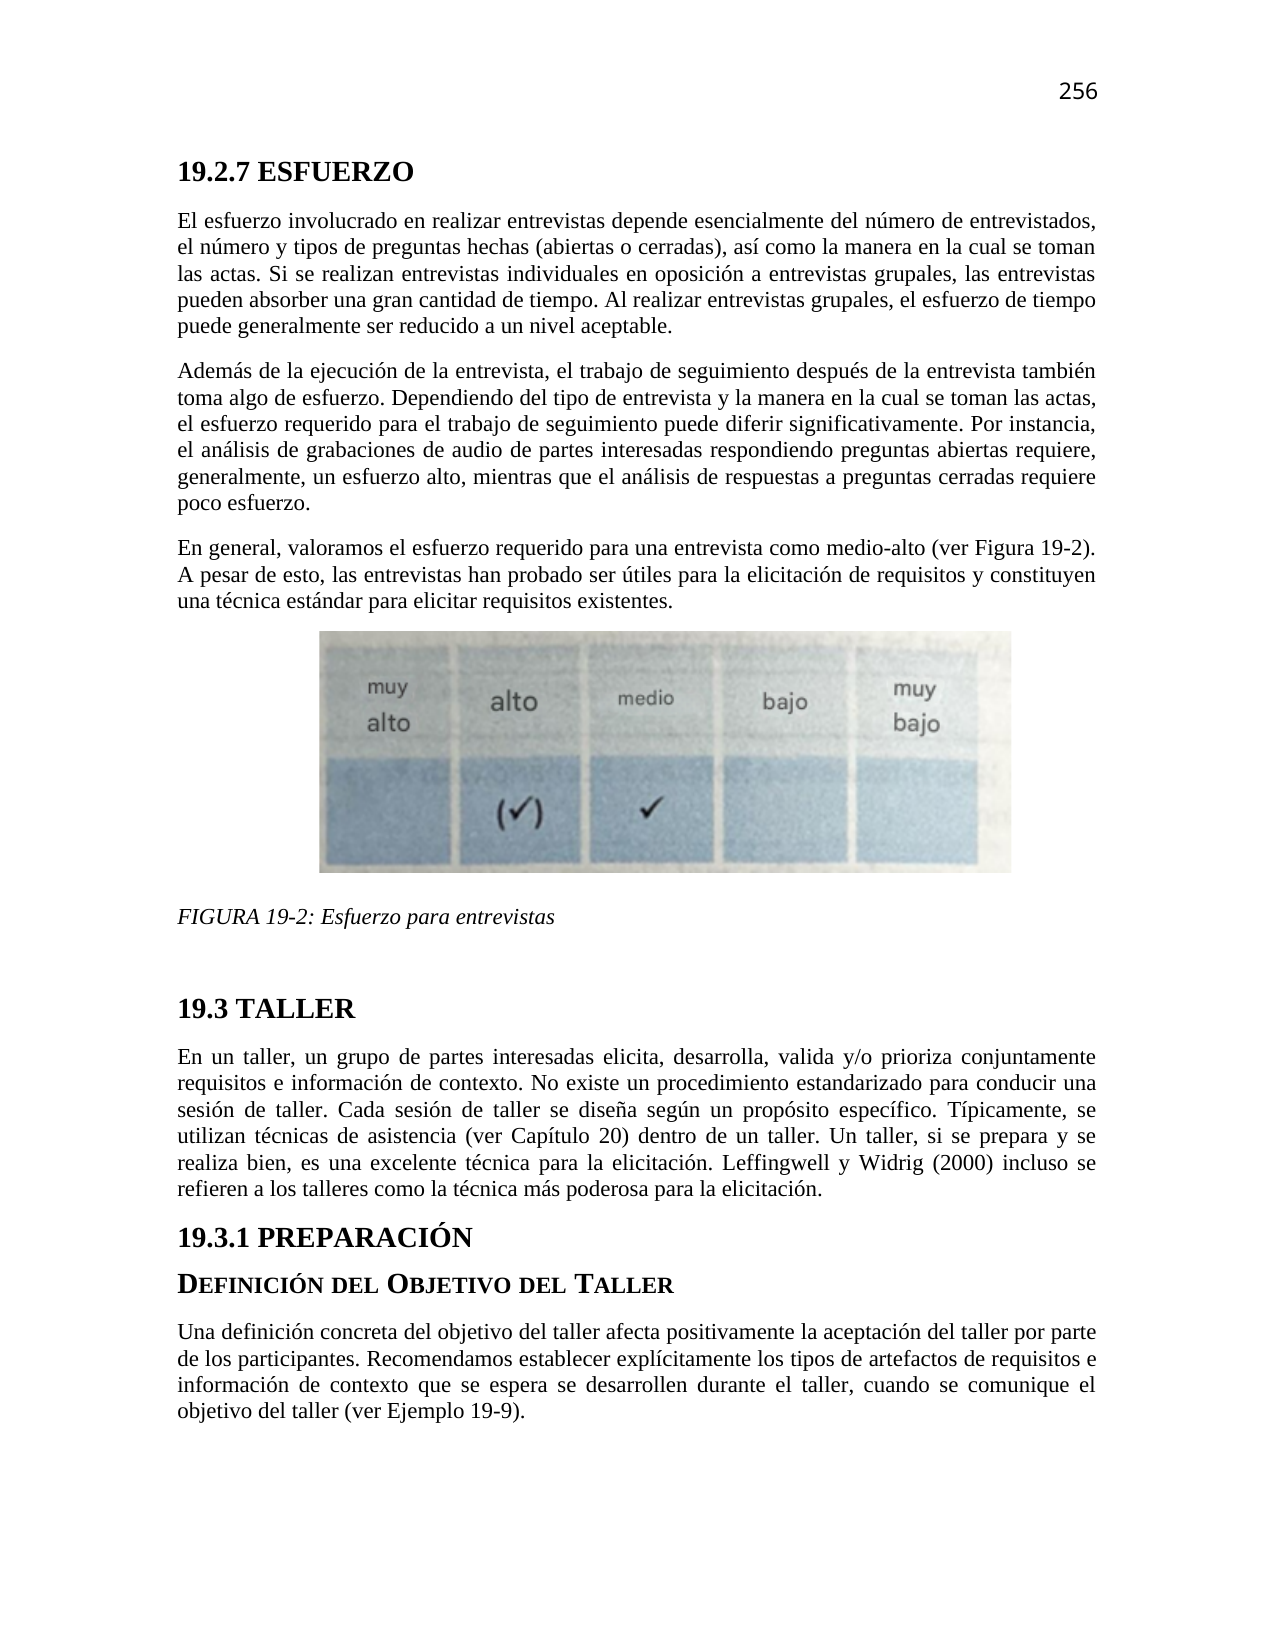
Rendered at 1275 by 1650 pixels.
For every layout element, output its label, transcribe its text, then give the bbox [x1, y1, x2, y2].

subtitle 19.3 TALLER [177, 991, 1098, 1024]
picture [319, 631, 1012, 873]
subtitle Definición del Objetivo del Taller [177, 1266, 1098, 1299]
subtitle 19.2.7 ESFUERZO [177, 154, 1098, 188]
text En un taller, un grupo de partes interesadas elicita, desarrolla, valida y/o prioriza conjuntamente requisitos e información de contexto. No existe un procedimiento estandarizado para conducir una sesión de taller. Cada sesión de taller se diseña según un propósito específico. Típicamente, se utilizan técnicas de asistencia (ver Capítulo 20) dentro de un taller. Un taller, si se prepara y se realiza bien, es una excelente técnica para la elicitación. Leffingwell y Widrig (2000) incluso se refieren a los talleres como la técnica más poderosa para la elicitación. [177, 1043, 1098, 1201]
text El esfuerzo involucrado en realizar entrevistas depende esencialmente del número de entrevistados, el número y tipos de preguntas hechas (abiertas o cerradas), así como la manera en la cual se toman las actas. Si se realizan entrevistas individuales en oposición a entrevistas grupales, las entrevistas pueden absorber una gran cantidad de tiempo. Al realizar entrevistas grupales, el esfuerzo de tiempo puede generalmente ser reducido a un nivel aceptable. [177, 207, 1098, 339]
subtitle 19.3.1 PREPARACIÓN [177, 1220, 1098, 1253]
text Además de la ejecución de la entrevista, el trabajo de seguimiento después de la entrevista también toma algo de esfuerzo. Dependiendo del tipo de entrevista y la manera en la cual se toman las actas, el esfuerzo requerido para el trabajo de seguimiento puede diferir significativamente. Por instancia, el análisis de grabaciones de audio de partes interesadas respondiendo preguntas abiertas requiere, generalmente, un esfuerzo alto, mientras que el análisis de respuestas a preguntas cerradas requiere poco esfuerzo. [177, 357, 1098, 516]
text En general, valoramos el esfuerzo requerido para una entrevista como medio-alto (ver Figura 19-2). A pesar de esto, las entrevistas han probado ser útiles para la elicitación de requisitos y constituyen una técnica estándar para elicitar requisitos existentes. [177, 534, 1098, 613]
text FIGURA 19-2: Esfuerzo para entrevistas [177, 903, 1098, 929]
text Una definición concreta del objetivo del taller afecta positivamente la aceptación del taller por parte de los participantes. Recomendamos establecer explícitamente los tipos de artefactos de requisitos e información de contexto que se espera se desarrollen durante el taller, cuando se comunique el objetivo del taller (ver Ejemplo 19-9). [177, 1318, 1098, 1424]
